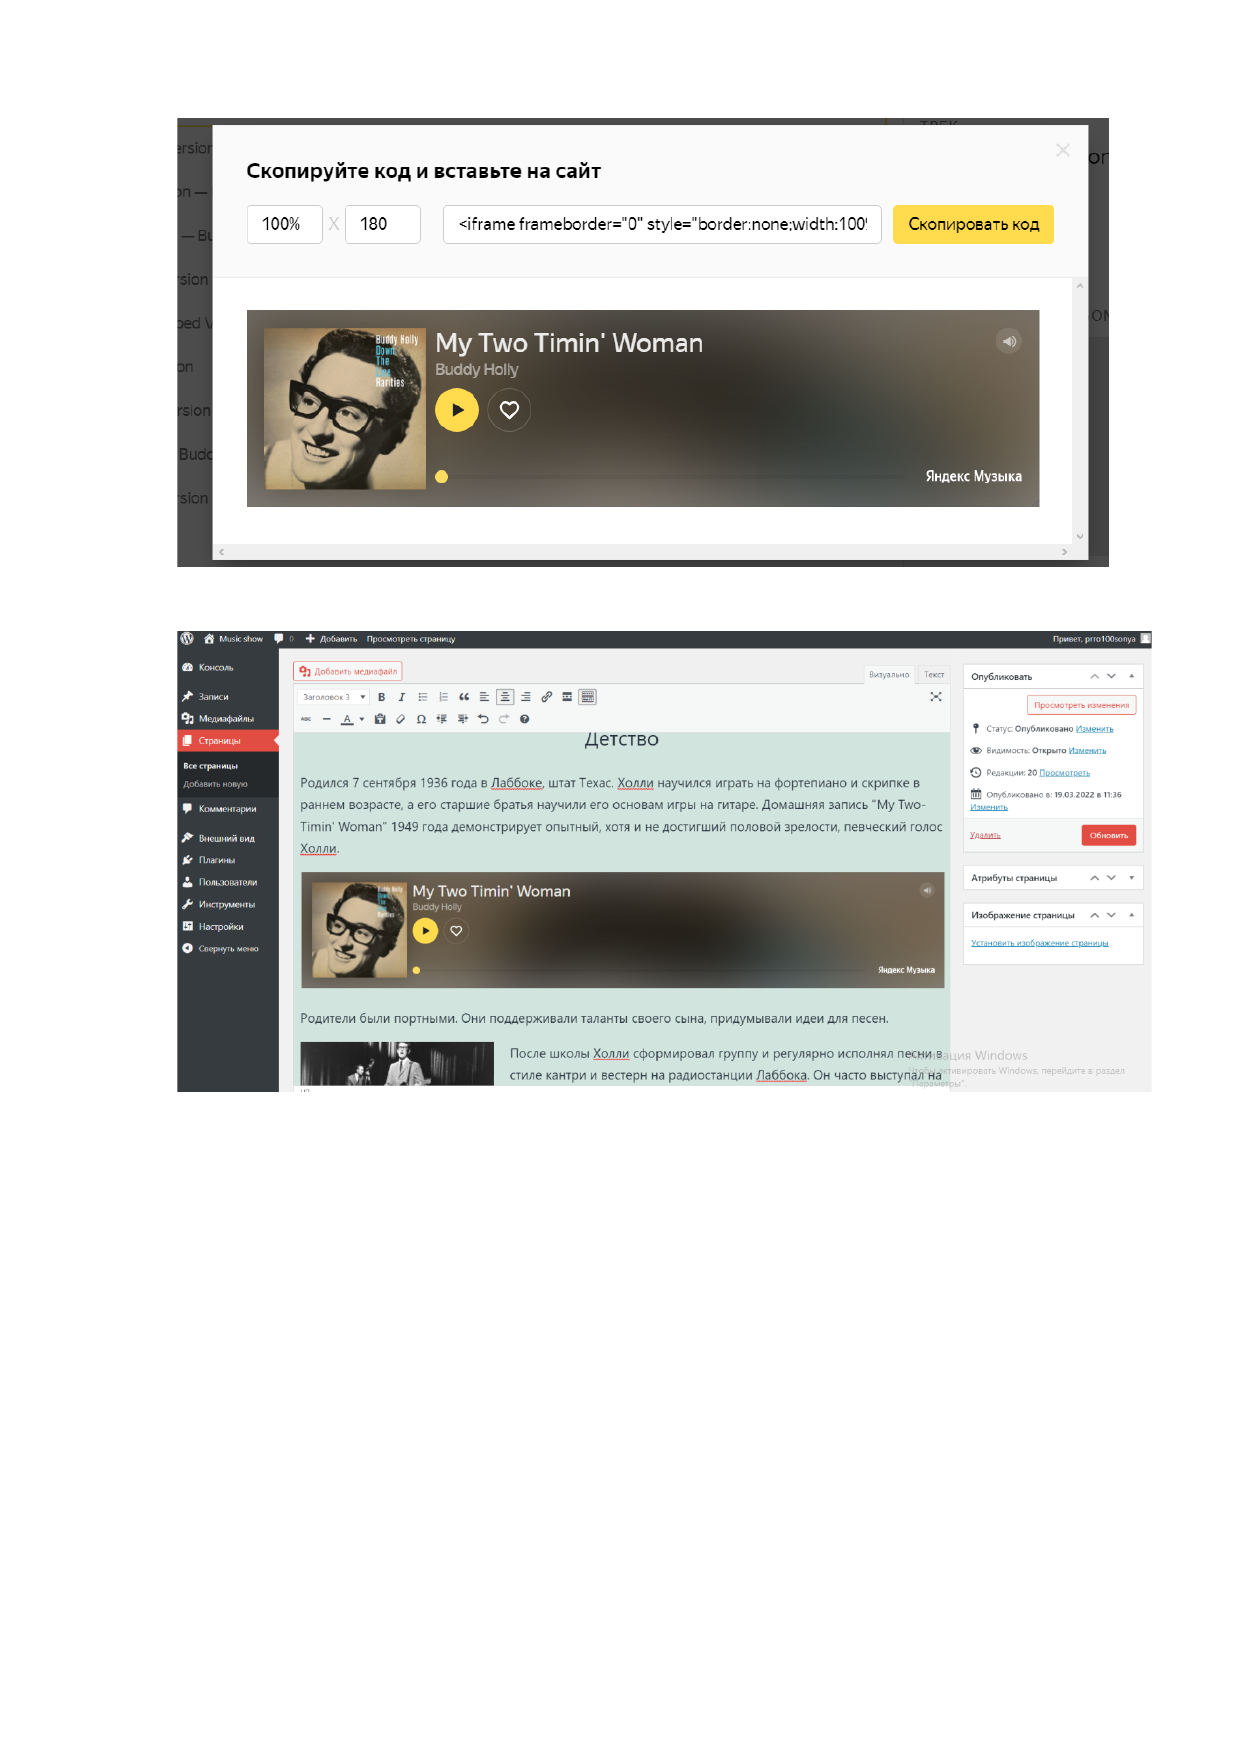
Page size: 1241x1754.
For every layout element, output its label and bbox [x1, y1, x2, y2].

picture [177, 118, 1109, 567]
picture [177, 631, 1152, 1092]
